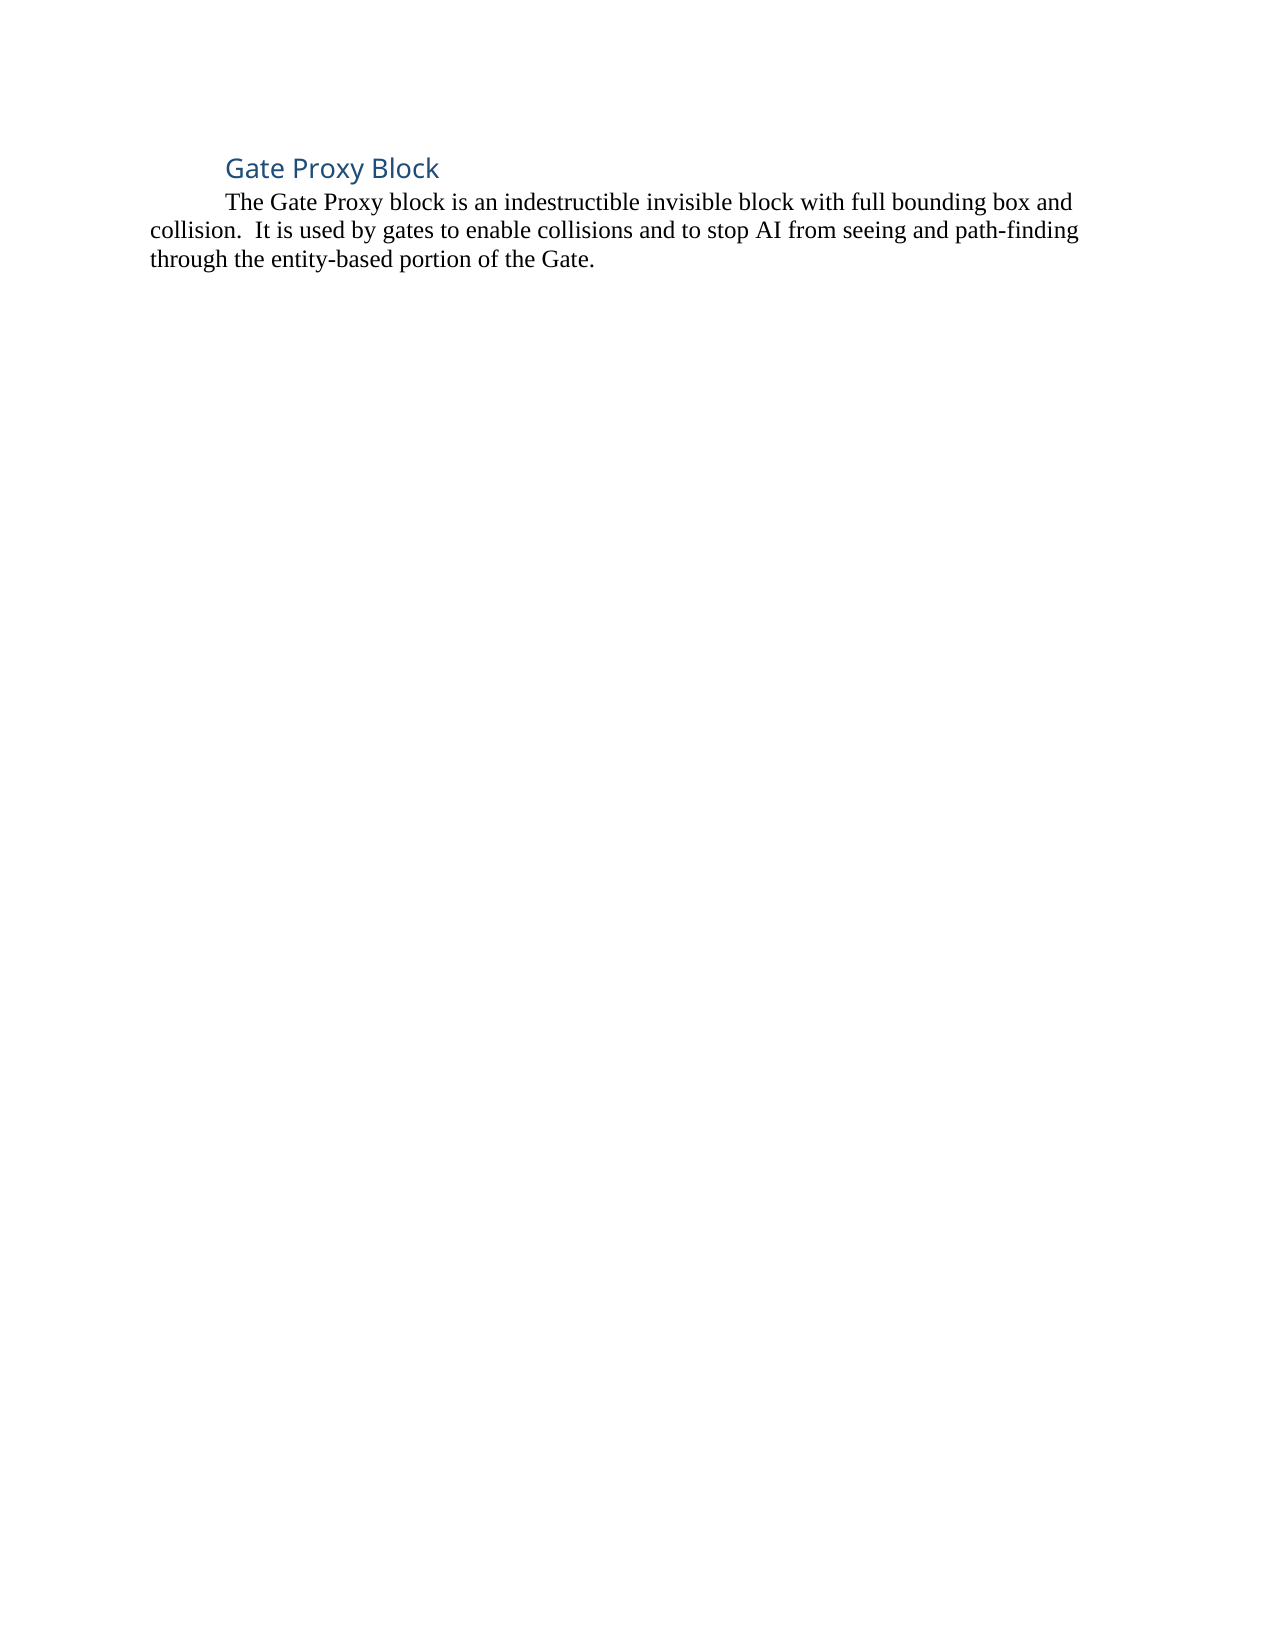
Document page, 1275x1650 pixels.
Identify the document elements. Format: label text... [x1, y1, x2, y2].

subtitle Gate Proxy Block [150, 150, 1125, 187]
text The Gate Proxy block is an indestructible invisible block with full bounding box and collision. It is used by gates to enable collisions and to stop AI from seeing and path-finding through the entity-based portion of the Gate. [150, 187, 1125, 273]
